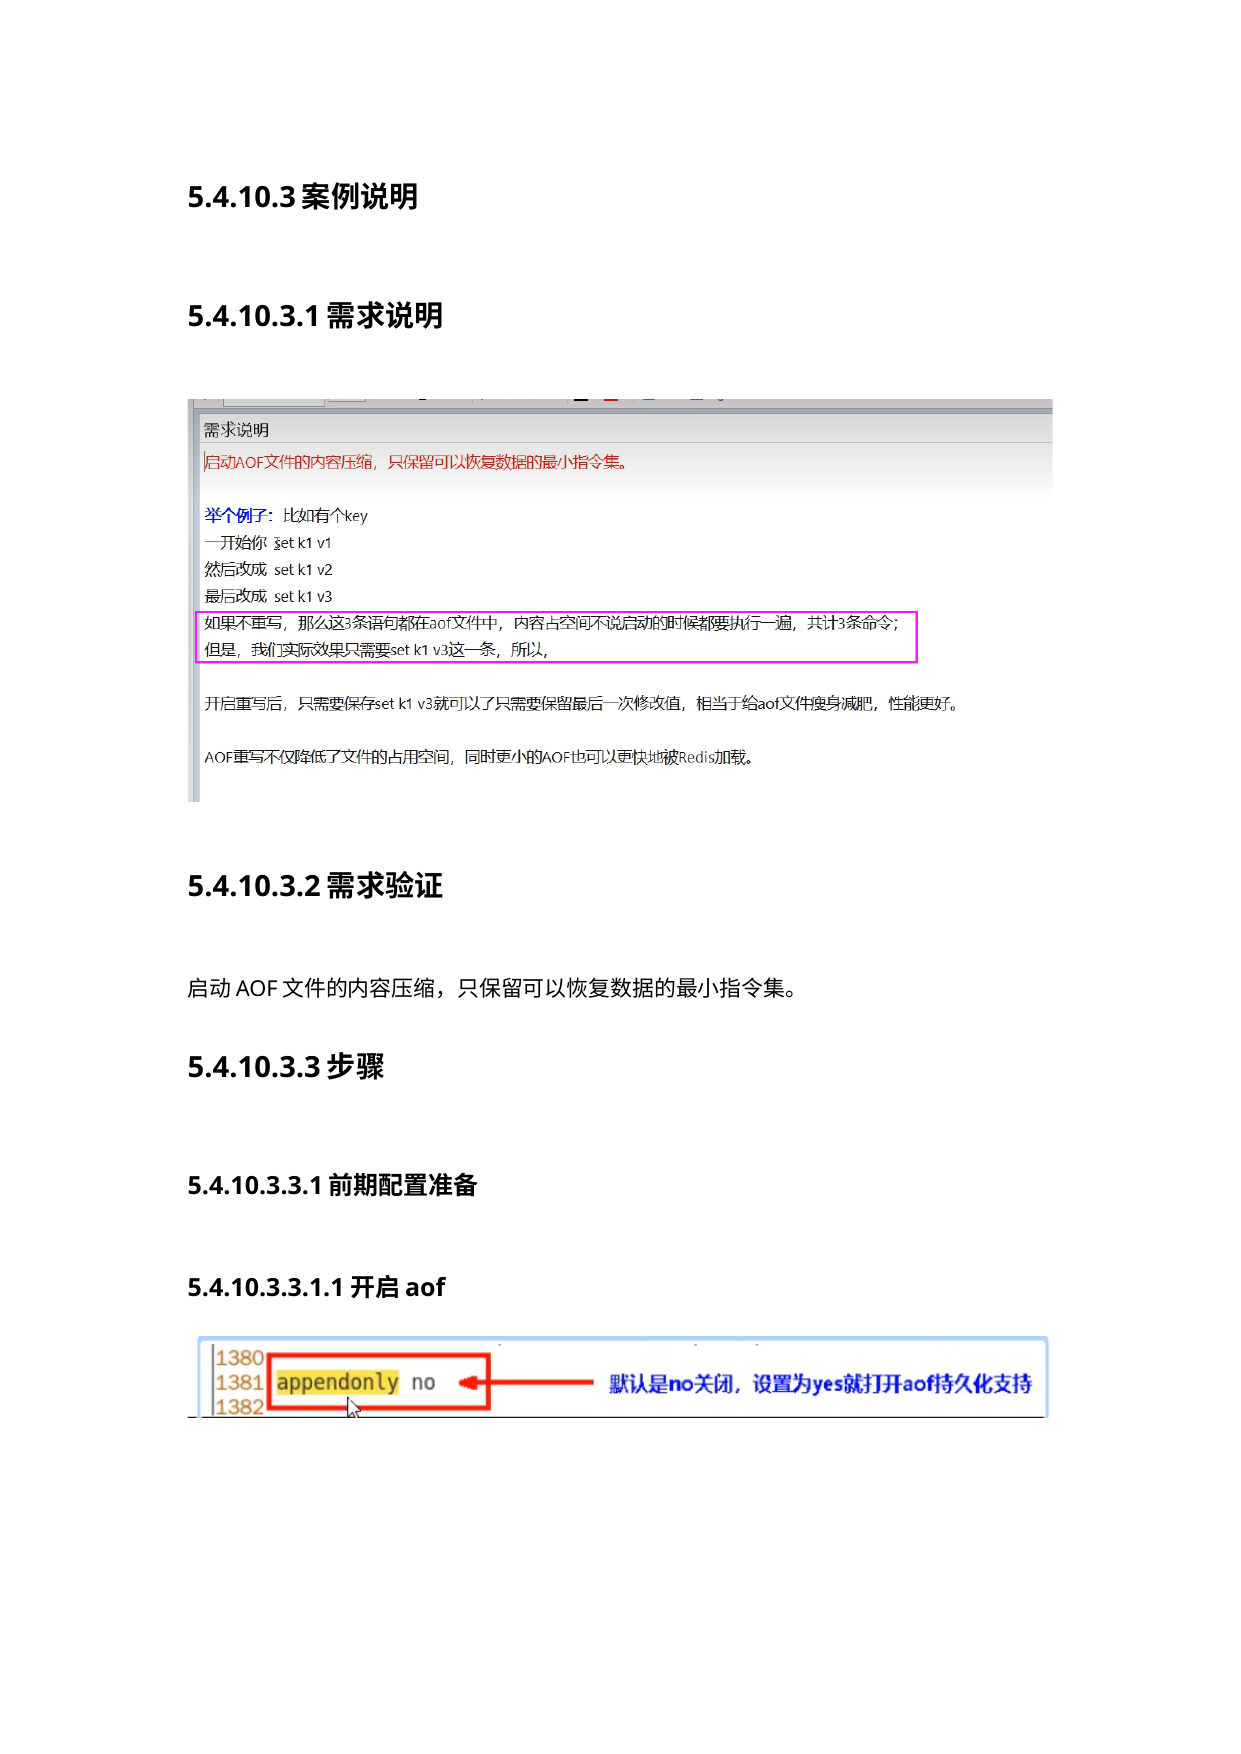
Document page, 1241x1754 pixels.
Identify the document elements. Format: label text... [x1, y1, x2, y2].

subtitle 5.4.10.3.3.1前期配置准备 [187, 1151, 1053, 1216]
subtitle 5.4.10.3.1需求说明 [187, 281, 1053, 346]
text 启动AOF文件的内容压缩，只保留可以恢复数据的最小指令集。 [187, 970, 1053, 1003]
subtitle 5.4.10.3案例说明 [187, 162, 1053, 227]
subtitle 5.4.10.3.3步骤 [187, 1032, 1053, 1097]
picture [187, 399, 1053, 802]
subtitle 5.4.10.3.2需求验证 [187, 851, 1053, 916]
subtitle 5.4.10.3.3.1.1开启aof [187, 1253, 1053, 1318]
picture [187, 1336, 1053, 1418]
